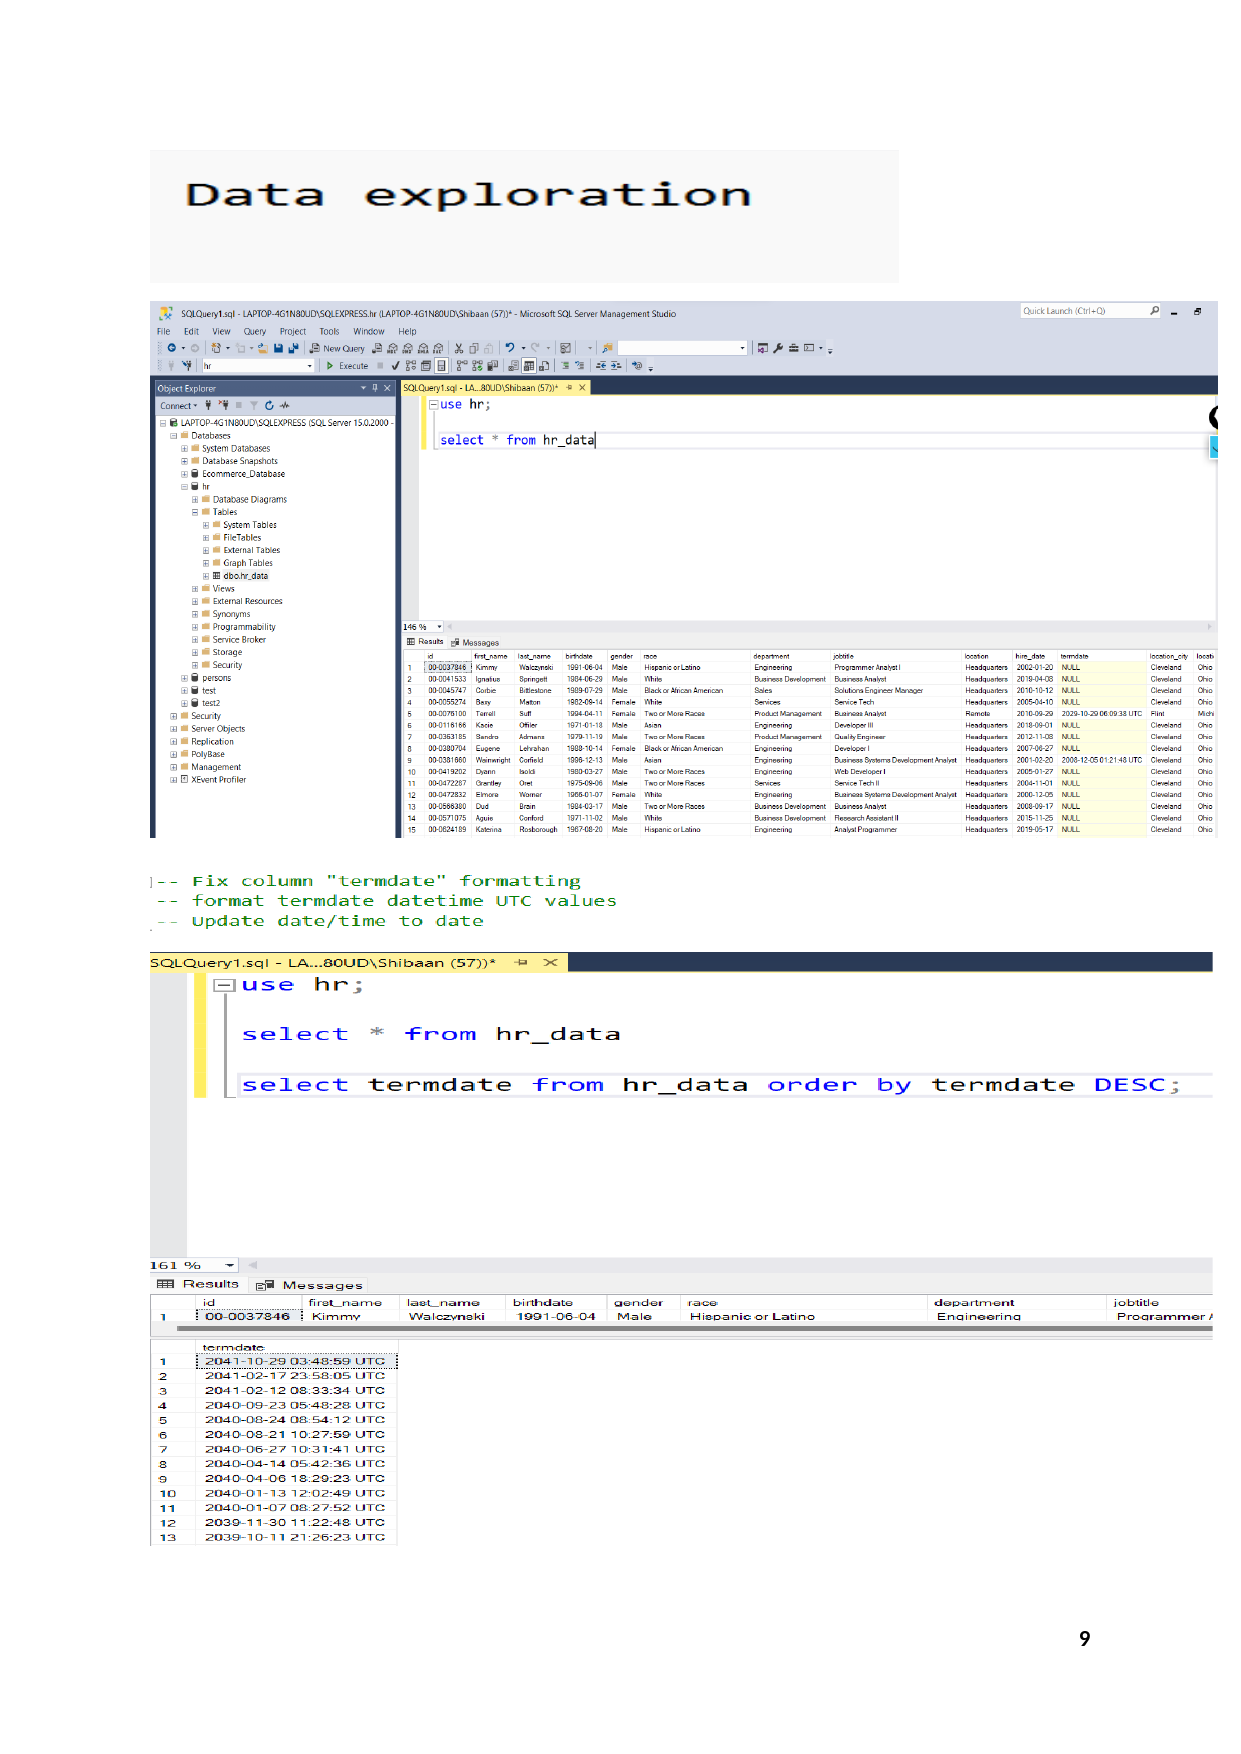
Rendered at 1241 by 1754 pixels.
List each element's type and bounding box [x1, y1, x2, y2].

picture [150, 301, 1218, 838]
picture [150, 856, 633, 934]
picture [150, 952, 1213, 1546]
picture [150, 150, 899, 283]
